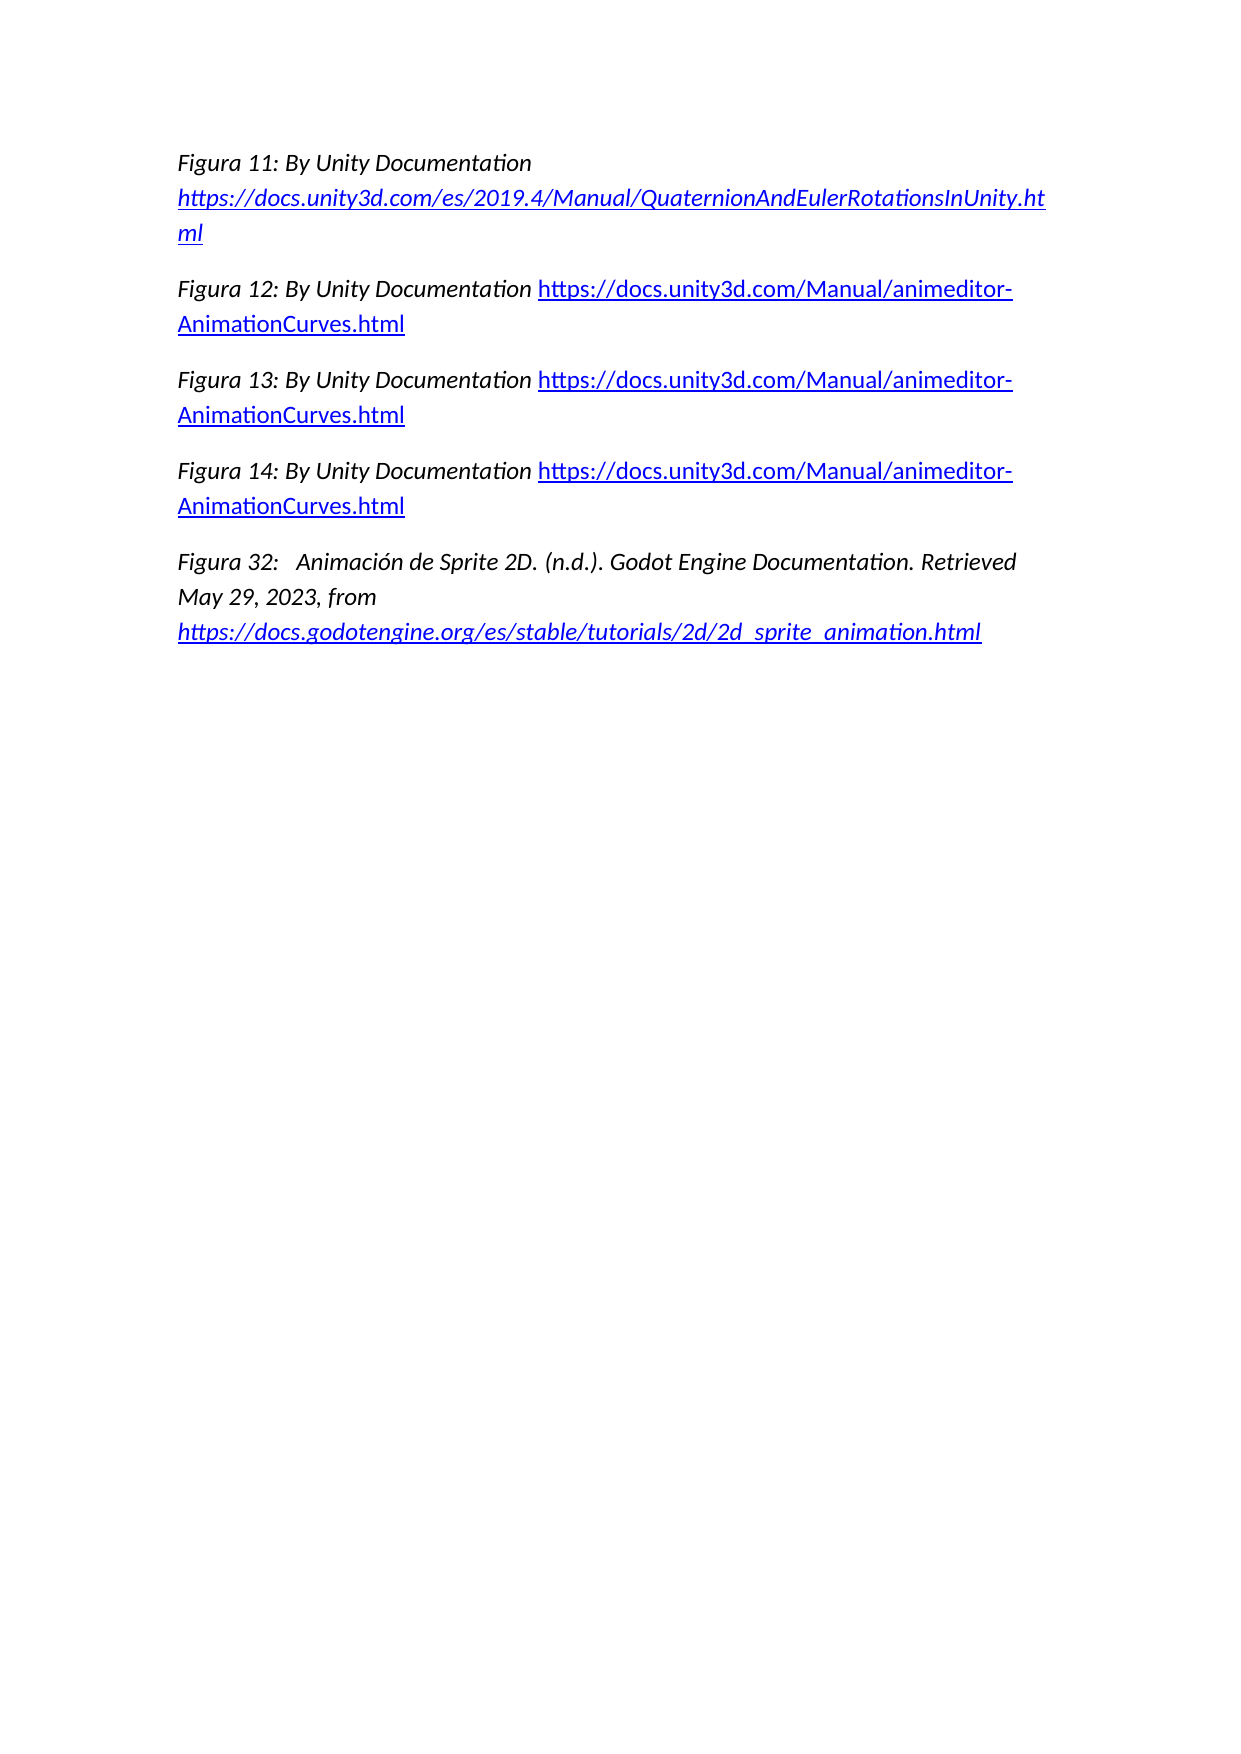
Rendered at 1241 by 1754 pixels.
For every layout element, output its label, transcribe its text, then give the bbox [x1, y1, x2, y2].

text Figura 12: By Unity Documentation https://docs.unity3d.com/Manual/animeditor-AnimationCurves.html [177, 273, 1063, 339]
text Figura 13: By Unity Documentation https://docs.unity3d.com/Manual/animeditor-AnimationCurves.html [177, 364, 1063, 430]
text Figura 11: By Unity Documentation https://docs.unity3d.com/es/2019.4/Manual/QuaternionAndEulerRotationsInUnity.html [177, 148, 1063, 248]
text Figura 32: Animación de Sprite 2D. (n.d.). Godot Engine Documentation. Retrieved May 29, 2023, from https://docs.godotengine.org/es/stable/tutorials/2d/2d_sprite_animation.html [177, 546, 1063, 646]
text Figura 14: By Unity Documentation https://docs.unity3d.com/Manual/animeditor-AnimationCurves.html [177, 455, 1063, 521]
